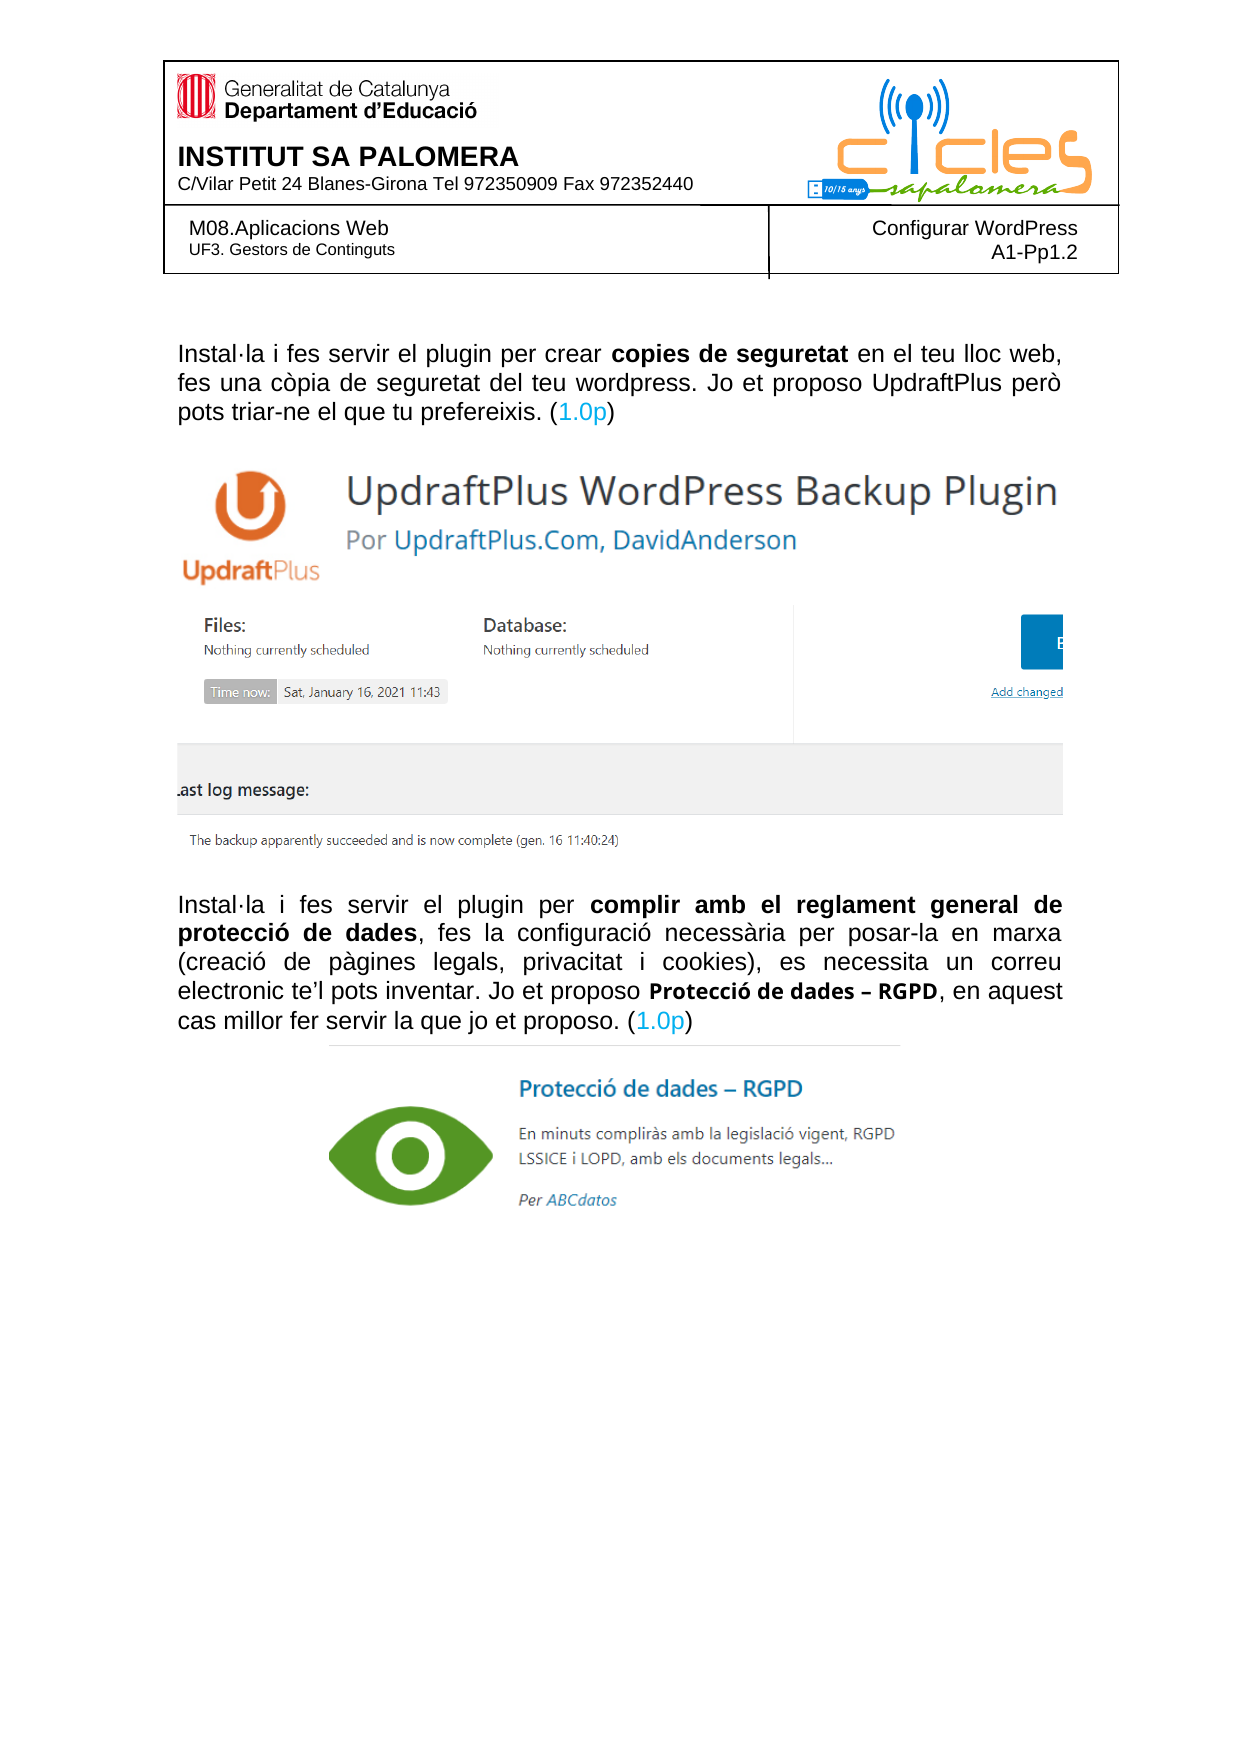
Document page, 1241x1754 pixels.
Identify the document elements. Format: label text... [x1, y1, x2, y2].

text Instal·la i fes servir el plugin per crear copies de seguretat en el teu lloc web, fes una còpia de seguretat del teu wordpress. Jo et proposo UpdraftPlus però pots triar-ne el que tu prefereixis. (1.0p) [177, 339, 1063, 425]
picture [802, 64, 1098, 212]
picture [177, 73, 499, 128]
text Instal·la i fes servir el plugin per complir amb el reglament general de protecció de dades, fes la configuració necessària per posar-la en marxa (creació de pàgines legals, privacitat i cookies), es necessita un correu electronic te’l pots inventar. Jo et proposo Protecció de dades – RGPD, en aquest cas millor fer servir la que jo et proposo. (1.0p) [177, 890, 1063, 1034]
picture [177, 454, 1063, 861]
picture [329, 1045, 901, 1240]
